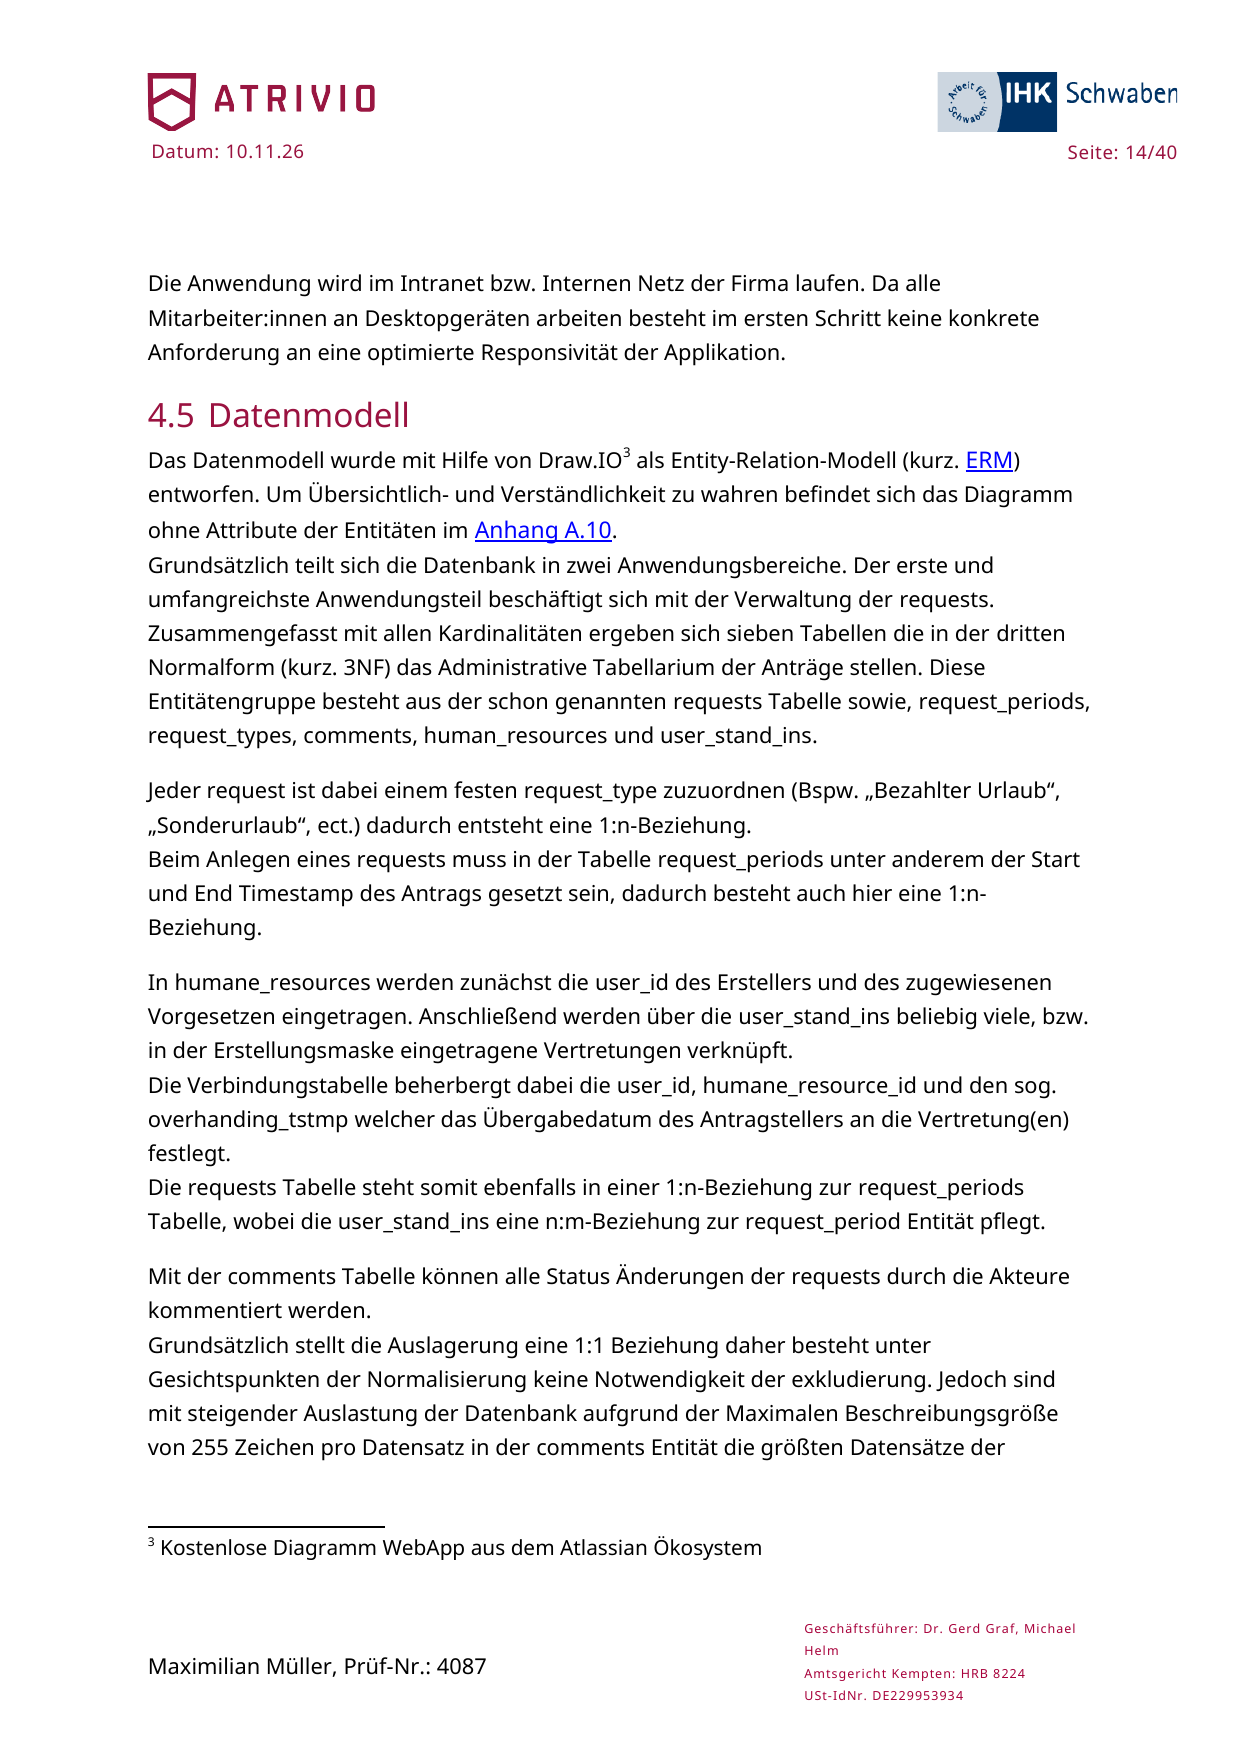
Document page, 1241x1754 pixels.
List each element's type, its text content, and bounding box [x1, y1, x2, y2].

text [148, 1261, 1093, 1462]
picture [147, 73, 375, 131]
text Das Datenmodell wurde mit Hilfe von Draw.IO als Entity-Relation-Modell (kurz. ERM) entworfen. Um Übersichtlich- und Verständlichkeit zu wahren befindet sich das Diagramm ohne Attribute der Entitäten im Anhang A.10. Grundsätzlich teilt sich die Datenbank in zwei Anwendungsbereiche. Der erste und umfangreichste Anwendungsteil beschäftigt sich mit der Verwaltung der requests. Zusammengefasst mit allen Kardinalitäten ergeben sich sieben Tabellen die in der dritten Normalform (kurz. 3NF) das Administrative Tabellarium der Anträge stellen. Diese Entitätengruppe besteht aus der schon genannten requests Tabelle sowie, request_periods, request_types, comments, human_resources und user_stand_ins. [148, 444, 1093, 750]
text Die Anwendung wird im Intranet bzw. Internen Netz der Firma laufen. Da alle Mitarbeiter:innen an Desktopgeräten arbeiten besteht im ersten Schritt keine konkrete Anforderung an eine optimierte Responsivität der Applikation. [148, 268, 1093, 366]
subtitle Datenmodell [148, 392, 1093, 437]
text Jeder request ist dabei einem festen request_type zuzuordnen (Bspw. „Bezahlter Urlaub“, „Sonderurlaub“, ect.) dadurch entsteht eine 1:n-Beziehung. Beim Anlegen eines requests muss in der Tabelle request_periods unter anderem der Start und End Timestamp des Antrags gesetzt sein, dadurch besteht auch hier eine 1:n-Beziehung. [148, 775, 1093, 942]
picture [937, 72, 1178, 132]
text In humane_resources werden zunächst die user_id des Erstellers und des zugewiesenen Vorgesetzen eingetragen. Anschließend werden über die user_stand_ins beliebig viele, bzw. in der Erstellungsmaske eingetragene Vertretungen verknüpft. Die Verbindungstabelle beherbergt dabei die user_id, humane_resource_id und den sog. overhanding_tstmp welcher das Übergabedatum des Antragstellers an die Vertretung(en) festlegt. Die requests Tabelle steht somit ebenfalls in einer 1:n-Beziehung zur request_periods Tabelle, wobei die user_stand_ins eine n:m-Beziehung zur request_period Entität pflegt. [148, 967, 1093, 1236]
